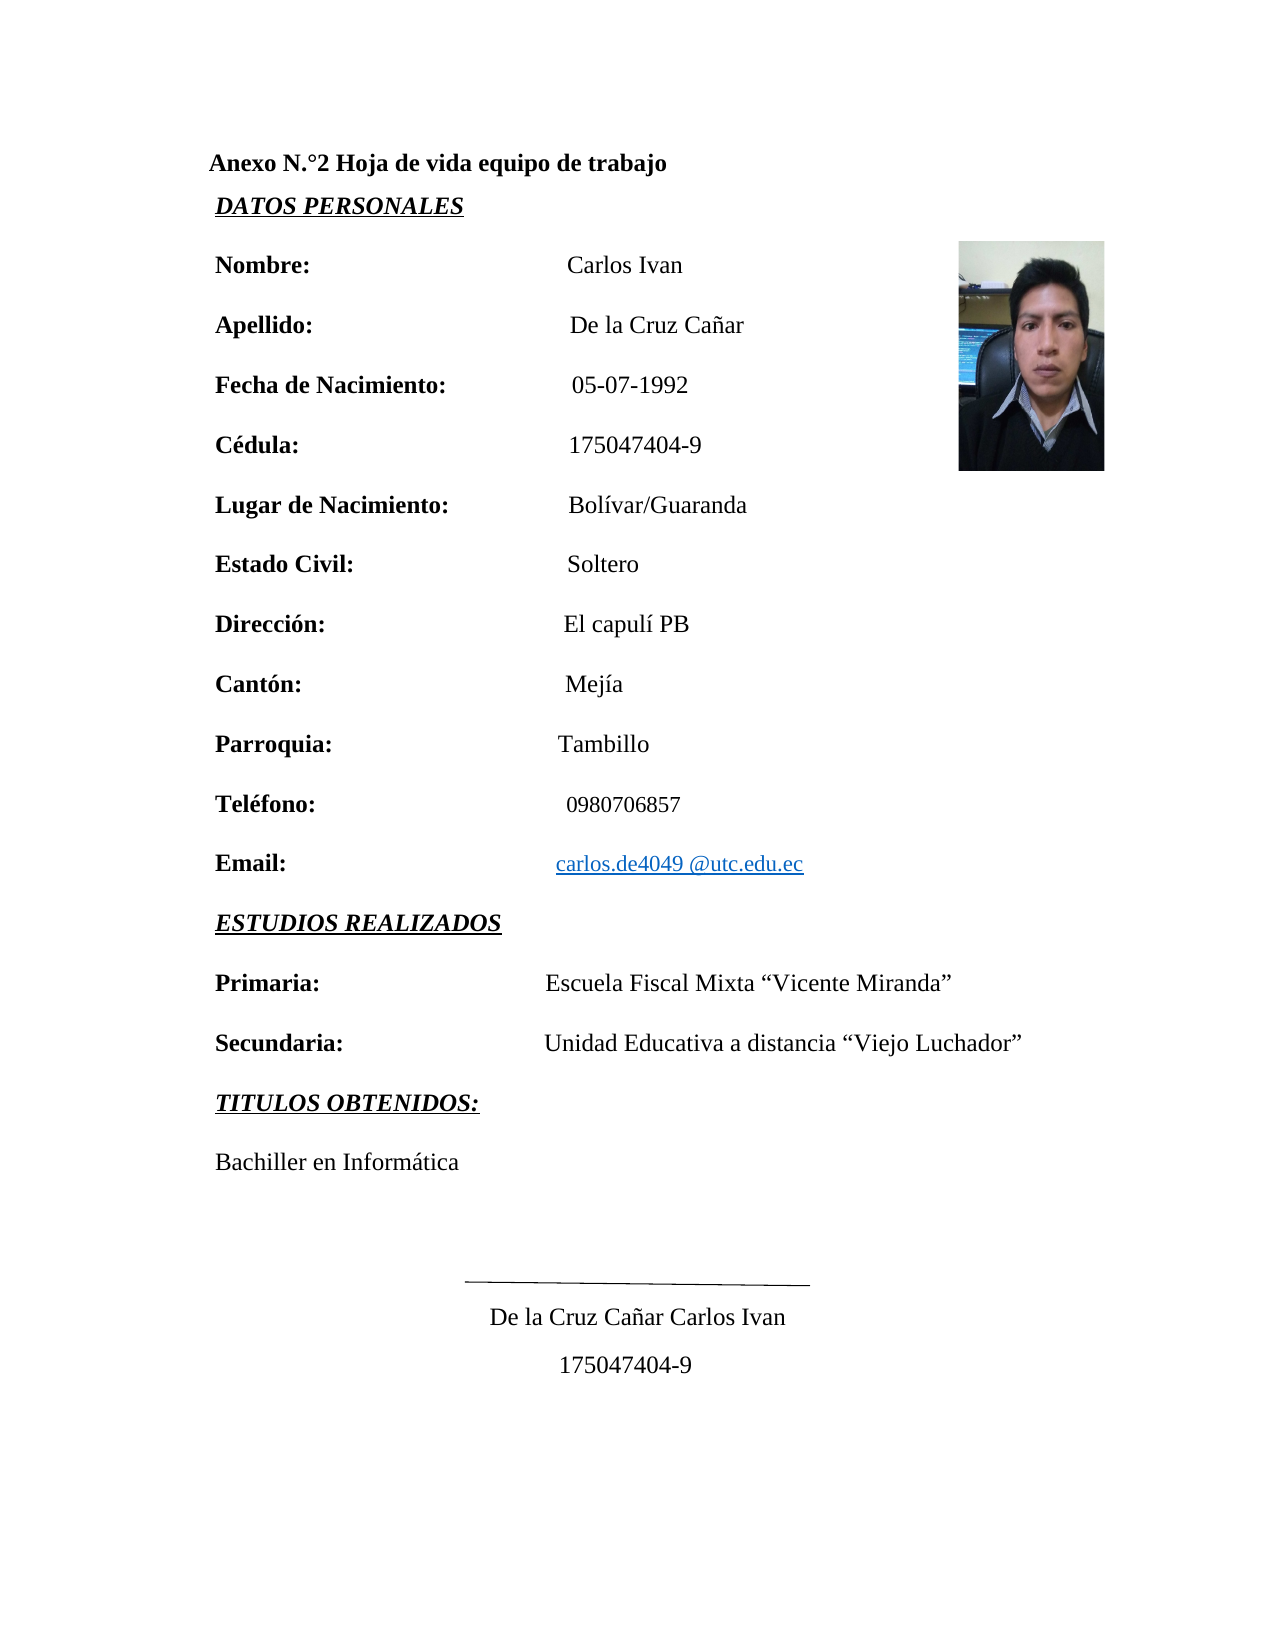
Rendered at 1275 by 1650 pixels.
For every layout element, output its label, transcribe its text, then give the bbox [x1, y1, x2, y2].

text Dirección: El capulí PB [215, 609, 1098, 638]
text Fecha de Nacimiento: 05-07-1992 [215, 370, 943, 399]
text Nombre: Carlos Ivan [215, 251, 943, 279]
text Teléfono: 0980706857 [215, 789, 1098, 817]
text Cédula: 175047404-9 [215, 430, 943, 459]
text De la Cruz Cañar Carlos Ivan [177, 1302, 1098, 1331]
text Lugar de Nacimiento: Bolívar/Guaranda [215, 490, 1098, 518]
text DATOS PERSONALES [215, 191, 1098, 219]
picture [958, 241, 1105, 471]
text Primaria: Escuela Fiscal Mixta “Vicente Miranda” [215, 968, 1098, 997]
text Bachiller en Informática [215, 1147, 1098, 1176]
text TITULOS OBTENIDOS: [215, 1088, 1098, 1116]
text Cantón: Mejía [215, 669, 1098, 698]
text Anexo N.°2 Hoja de vida equipo de trabajo [177, 148, 1098, 176]
text ESTUDIOS REALIZADOS [215, 908, 1098, 937]
text Parroquia: Tambillo [215, 729, 1098, 758]
text Apellido: De la Cruz Cañar [215, 310, 943, 339]
text Email: carlos.de4049 @utc.edu.ec [215, 848, 1098, 877]
text 175047404-9 [177, 1350, 1098, 1378]
text Estado Civil: Soltero [215, 549, 1098, 578]
text Secundaria: Unidad Educativa a distancia “Viejo Luchador” [215, 1028, 1098, 1057]
